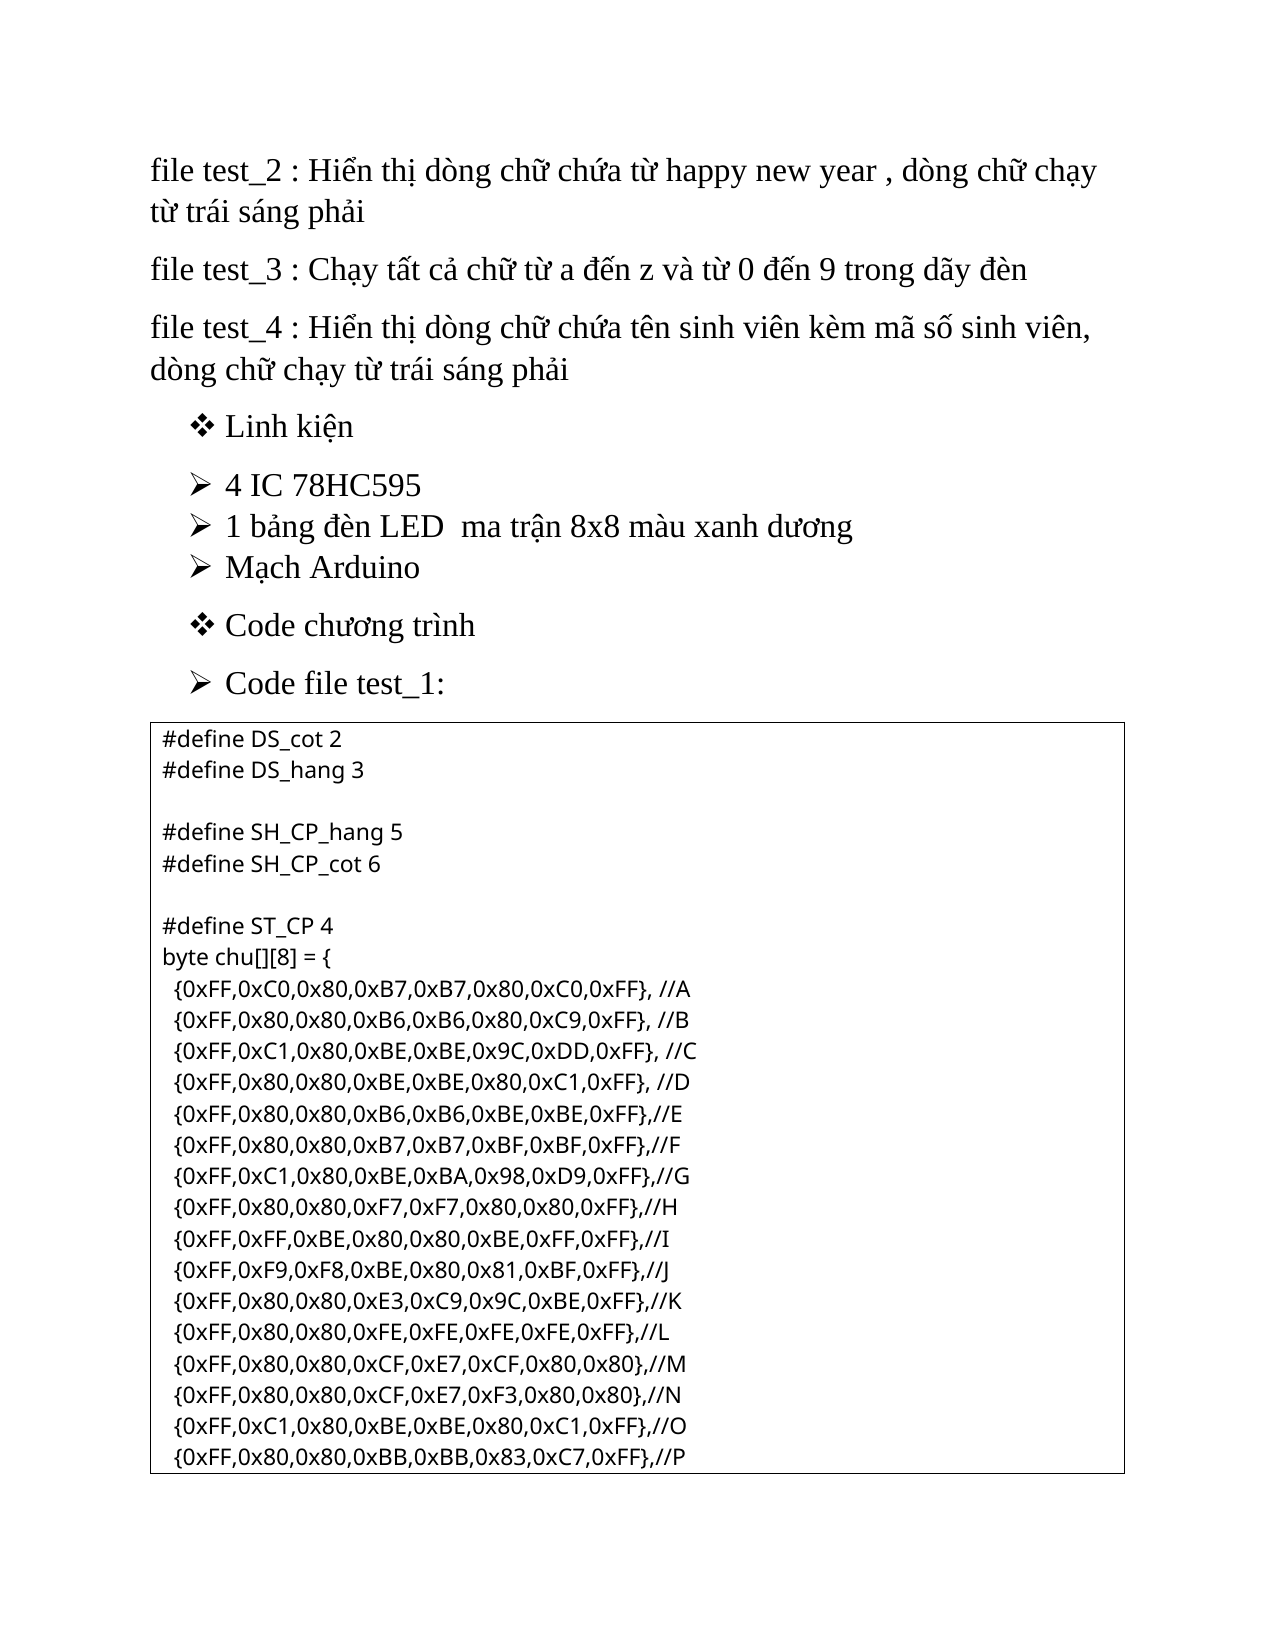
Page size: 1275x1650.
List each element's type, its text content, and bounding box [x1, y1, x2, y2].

subtitle 1 bảng đèn LED ma trận 8x8 màu xanh dương [187, 506, 1125, 544]
subtitle Code chương trình [187, 606, 1125, 644]
subtitle Linh kiện [187, 407, 1125, 445]
text file test_2 : Hiển thị dòng chữ chứa từ happy new year , dòng chữ chạy từ trái sáng phải [150, 150, 1125, 230]
subtitle 4 IC 78HC595 [187, 465, 1125, 503]
subtitle Mạch Arduino [187, 547, 1125, 586]
text file test_4 : Hiển thị dòng chữ chứa tên sinh viên kèm mã số sinh viên, dòng chữ chạy từ trái sáng phải [150, 307, 1125, 387]
text Code file test_1: [187, 663, 1125, 702]
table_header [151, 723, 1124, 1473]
text file test_3 : Chạy tất cả chữ từ a đến z và từ 0 đến 9 trong dãy đèn [150, 249, 1125, 288]
